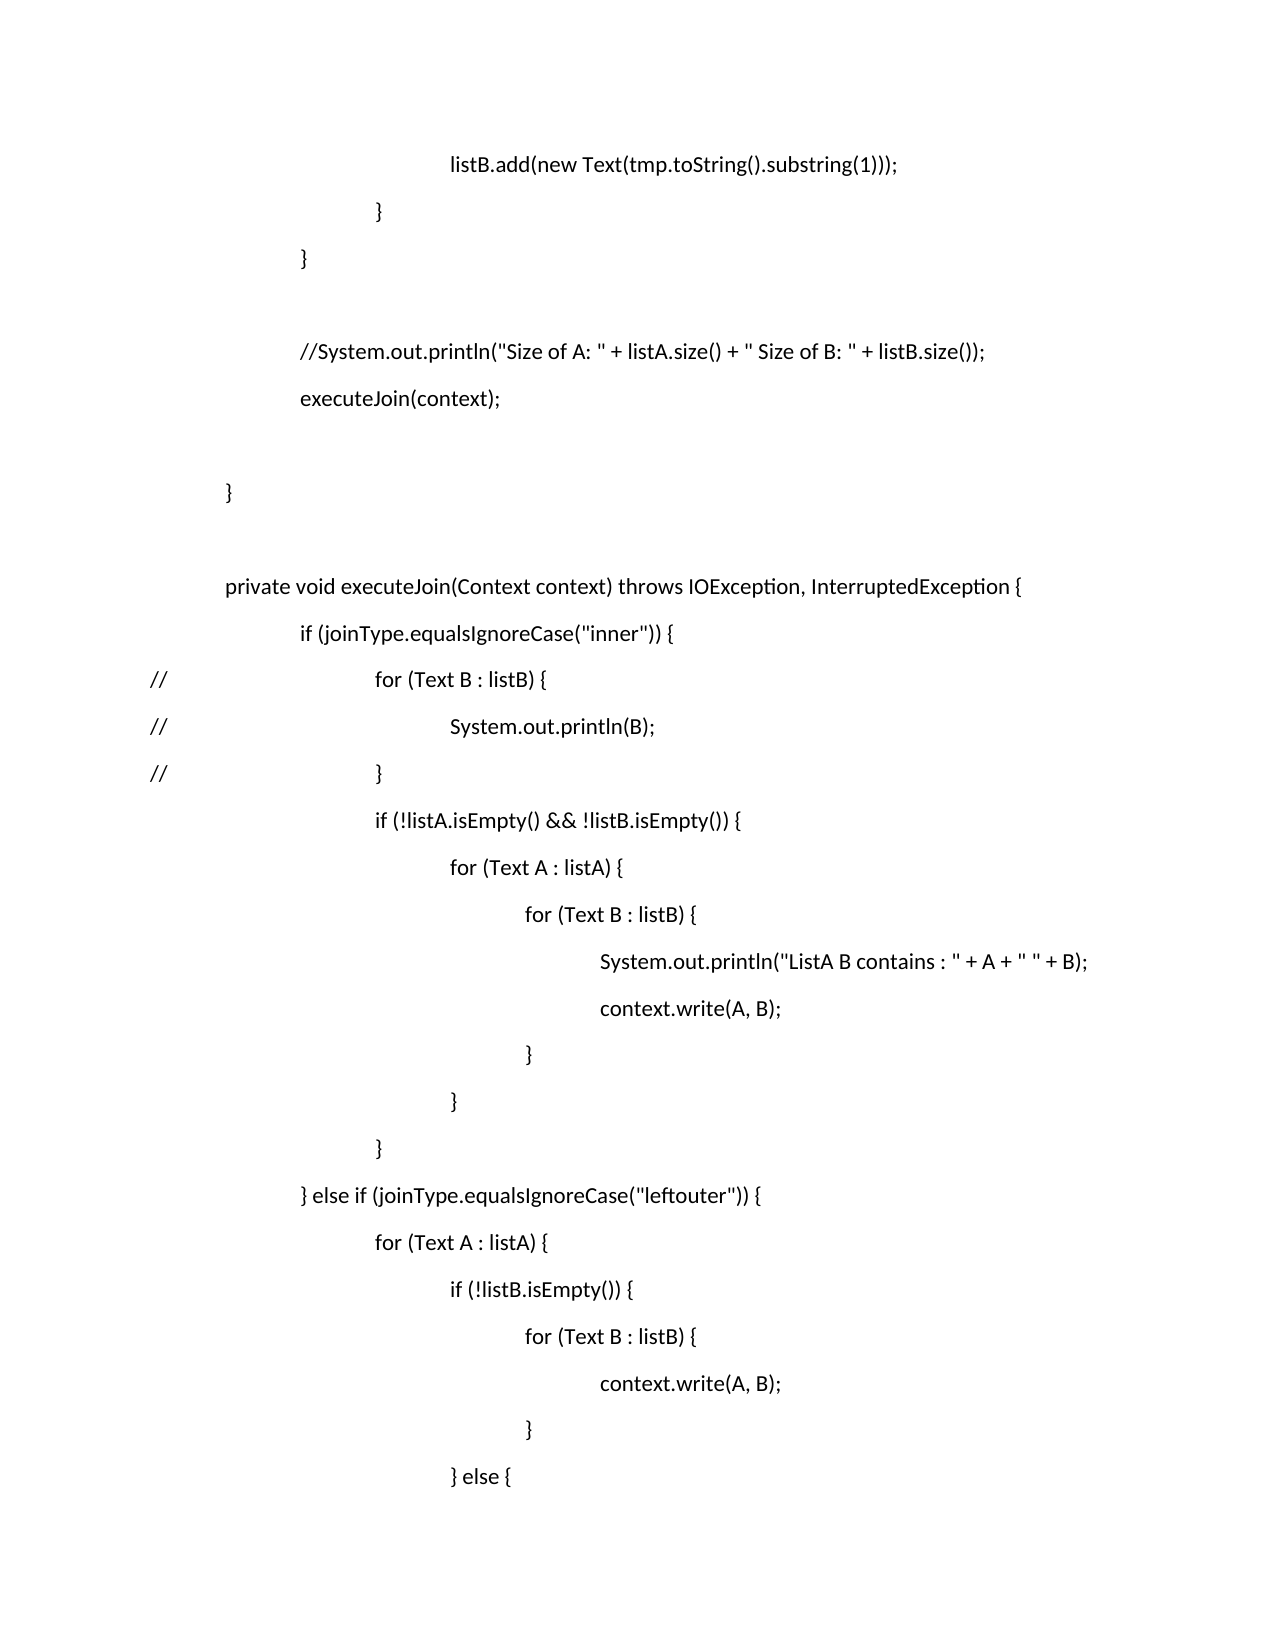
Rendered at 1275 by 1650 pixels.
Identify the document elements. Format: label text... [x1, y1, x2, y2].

text listB.add(new Text(tmp.toString().substring(1))); [150, 150, 1125, 178]
text // System.out.println(B); [150, 712, 1125, 741]
text if (!listB.isEmpty()) { [150, 1275, 1125, 1303]
text for (Text B : listB) { [150, 1322, 1125, 1350]
text if (joinType.equalsIgnoreCase("inner")) { [150, 619, 1125, 647]
text System.out.println("ListA B contains : " + A + " " + B); [150, 947, 1125, 975]
text for (Text B : listB) { [150, 900, 1125, 928]
text } [150, 1087, 1125, 1116]
text context.write(A, B); [150, 994, 1125, 1022]
text //System.out.println("Size of A: " + listA.size() + " Size of B: " + listB.size()); [150, 337, 1125, 366]
text } else if (joinType.equalsIgnoreCase("leftouter")) { [150, 1181, 1125, 1209]
text } [150, 1041, 1125, 1069]
text for (Text A : listA) { [150, 853, 1125, 881]
text if (!listA.isEmpty() && !listB.isEmpty()) { [150, 806, 1125, 834]
text } [150, 244, 1125, 272]
text } [150, 1134, 1125, 1162]
text } [150, 1416, 1125, 1444]
text context.write(A, B); [150, 1369, 1125, 1397]
text executeJoin(context); [150, 384, 1125, 412]
text // } [150, 759, 1125, 787]
text } [150, 197, 1125, 225]
text private void executeJoin(Context context) throws IOException, InterruptedException { [150, 572, 1125, 600]
text for (Text A : listA) { [150, 1228, 1125, 1256]
text } else { [150, 1462, 1125, 1491]
text // for (Text B : listB) { [150, 666, 1125, 694]
text } [150, 478, 1125, 506]
